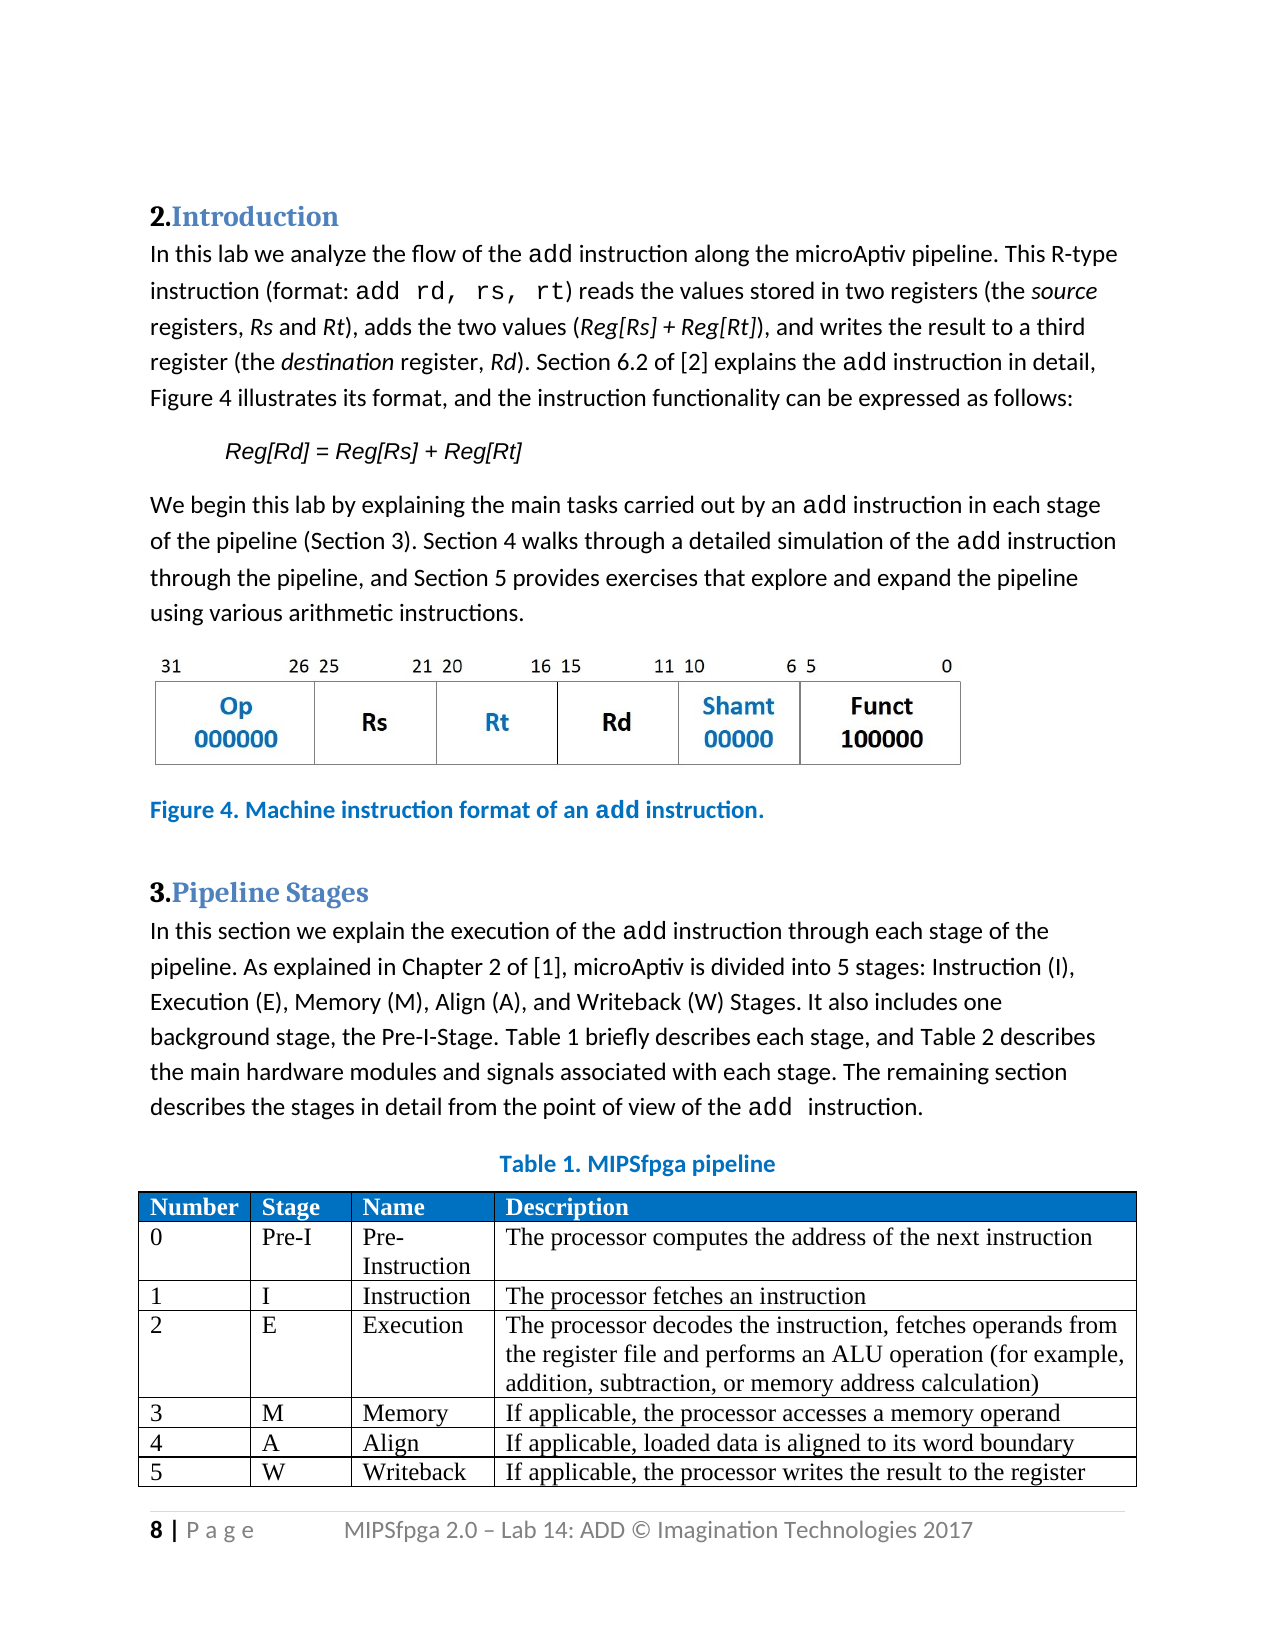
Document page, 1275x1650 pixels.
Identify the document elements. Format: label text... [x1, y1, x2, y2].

table_cell Memory [352, 1398, 494, 1427]
table_cell A [251, 1428, 351, 1456]
table_header Number [139, 1193, 250, 1221]
table_cell 2 [139, 1311, 250, 1397]
text In this lab we analyze the flow of the add instruction along the microAptiv pipeline. This R-type instruction (format: add rd, rs, rt) reads the values stored in two registers (the source registers, Rs and Rt), adds the two values (Reg[Rs] + Reg[Rt]), and writes the result to a third register (the destination register, Rd). Section 6.2 of [2] explains the add instruction in detail, Figure 4 illustrates its format, and the instruction functionality can be expressed as follows: [150, 238, 1125, 413]
table_header Name [352, 1193, 494, 1221]
table_cell I [251, 1281, 351, 1309]
picture [150, 652, 964, 770]
table_cell 5 [139, 1458, 250, 1486]
table_cell M [251, 1398, 351, 1427]
table_header Description [495, 1193, 1136, 1221]
text Figure 4. Machine instruction format of an add instruction. [150, 794, 1125, 826]
table_cell 1 [139, 1281, 250, 1309]
table_cell E [251, 1311, 351, 1397]
subtitle Introduction [150, 200, 1125, 233]
table_cell Pre-Instruction [352, 1222, 494, 1280]
table_cell 4 [139, 1428, 250, 1456]
text Table 1. MIPSfpga pipeline [150, 1148, 1125, 1179]
table_cell Pre-I [251, 1222, 351, 1280]
text In this section we explain the execution of the add instruction through each stage of the pipeline. As explained in Chapter 2 of [1], microAptiv is divided into 5 stages: Instruction (I), Execution (E), Memory (M), Align (A), and Writeback (W) Stages. It also includes one background stage, the Pre-I-Stage. Table 1 briefly describes each stage, and Table 2 describes the main hardware modules and signals associated with each stage. The remaining section describes the stages in detail from the point of view of the add instruction. [150, 915, 1125, 1123]
table_cell 0 [139, 1222, 250, 1280]
table_cell The processor decodes the instruction, fetches operands from the register file and performs an ALU operation (for example, addition, subtraction, or memory address calculation) [495, 1311, 1136, 1397]
table_cell Writeback [352, 1458, 494, 1486]
table_header Stage [251, 1193, 351, 1221]
table_cell W [251, 1458, 351, 1486]
table_cell Instruction [352, 1281, 494, 1309]
table_cell If applicable, the processor accesses a memory operand [495, 1398, 1136, 1427]
table_cell If applicable, loaded data is aligned to its word boundary [495, 1428, 1136, 1456]
text We begin this lab by explaining the main tasks carried out by an add instruction in each stage of the pipeline (Section 3). Section 4 walks through a detailed simulation of the add instruction through the pipeline, and Section 5 provides exercises that explore and expand the pipeline using various arithmetic instructions. [150, 489, 1125, 627]
table_cell 3 [139, 1398, 250, 1427]
table_cell The processor fetches an instruction [495, 1281, 1136, 1309]
subtitle Pipeline Stages [150, 876, 1125, 910]
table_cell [495, 1458, 1136, 1486]
list Reg[Rd] = Reg[Rs] + Reg[Rt] [225, 438, 1125, 464]
table_cell The processor computes the address of the next instruction [495, 1222, 1136, 1280]
table_cell Execution [352, 1311, 494, 1397]
table_cell Align [352, 1428, 494, 1456]
